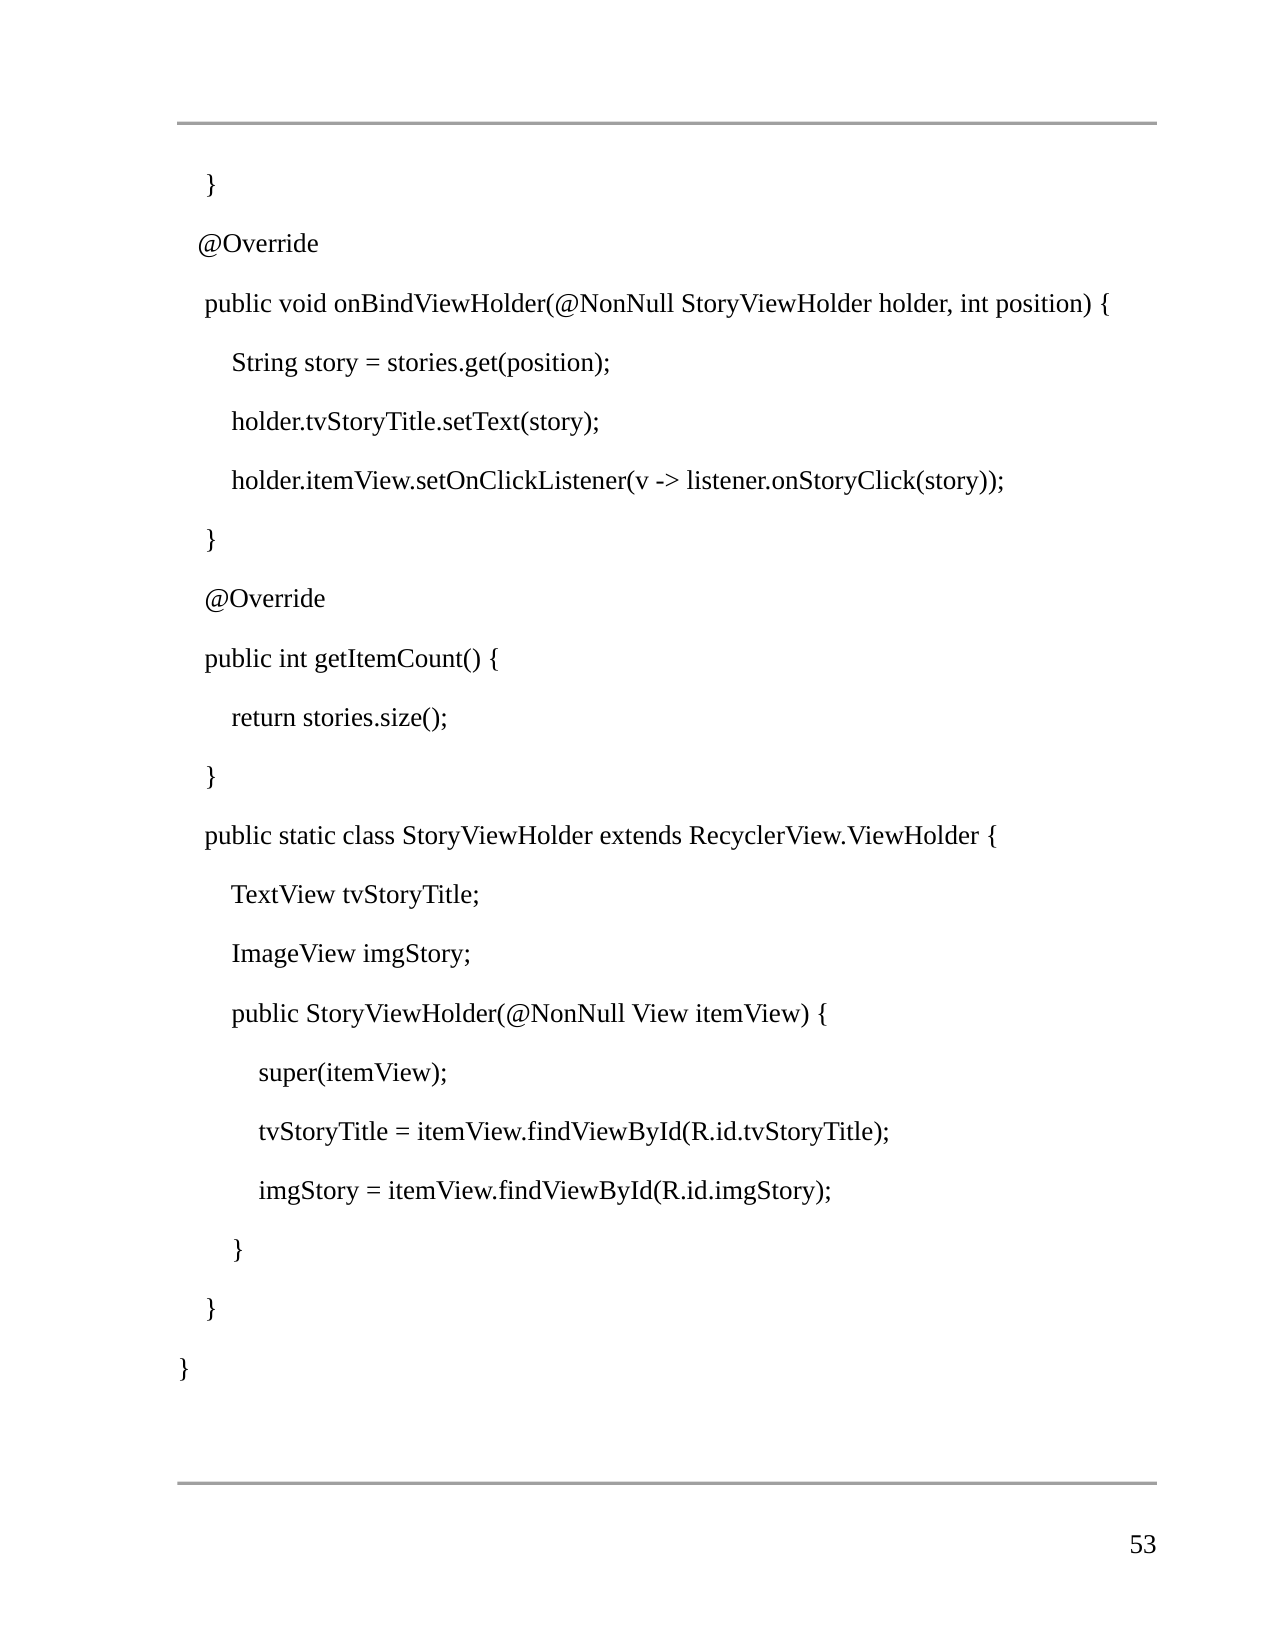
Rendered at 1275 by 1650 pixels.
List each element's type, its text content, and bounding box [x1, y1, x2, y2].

text } [177, 168, 1156, 199]
text @Override [177, 582, 1156, 614]
text imgStory = itemView.findViewById(R.id.imgStory); [177, 1174, 1156, 1205]
text @Override [177, 227, 1156, 259]
text holder.itemView.setOnClickListener(v -> listener.onStoryClick(story)); [177, 464, 1156, 495]
text String story = stories.get(position); [177, 346, 1156, 377]
text } [177, 1233, 1156, 1264]
text } [177, 760, 1156, 791]
text } [177, 1352, 1156, 1383]
text holder.tvStoryTitle.setText(story); [177, 405, 1156, 436]
text } [177, 523, 1156, 554]
text } [177, 1292, 1156, 1324]
text public void onBindViewHolder(@NonNull StoryViewHolder holder, int position) { [177, 287, 1156, 318]
text public int getItemCount() { [177, 642, 1156, 673]
text ImageView imgStory; [177, 937, 1156, 969]
text public static class StoryViewHolder extends RecyclerView.ViewHolder { [177, 819, 1156, 850]
text super(itemView); [177, 1056, 1156, 1087]
text TextView tvStoryTitle; [177, 878, 1156, 909]
text public StoryViewHolder(@NonNull View itemView) { [177, 997, 1156, 1028]
text tvStoryTitle = itemView.findViewById(R.id.tvStoryTitle); [177, 1115, 1156, 1146]
text return stories.size(); [177, 701, 1156, 732]
